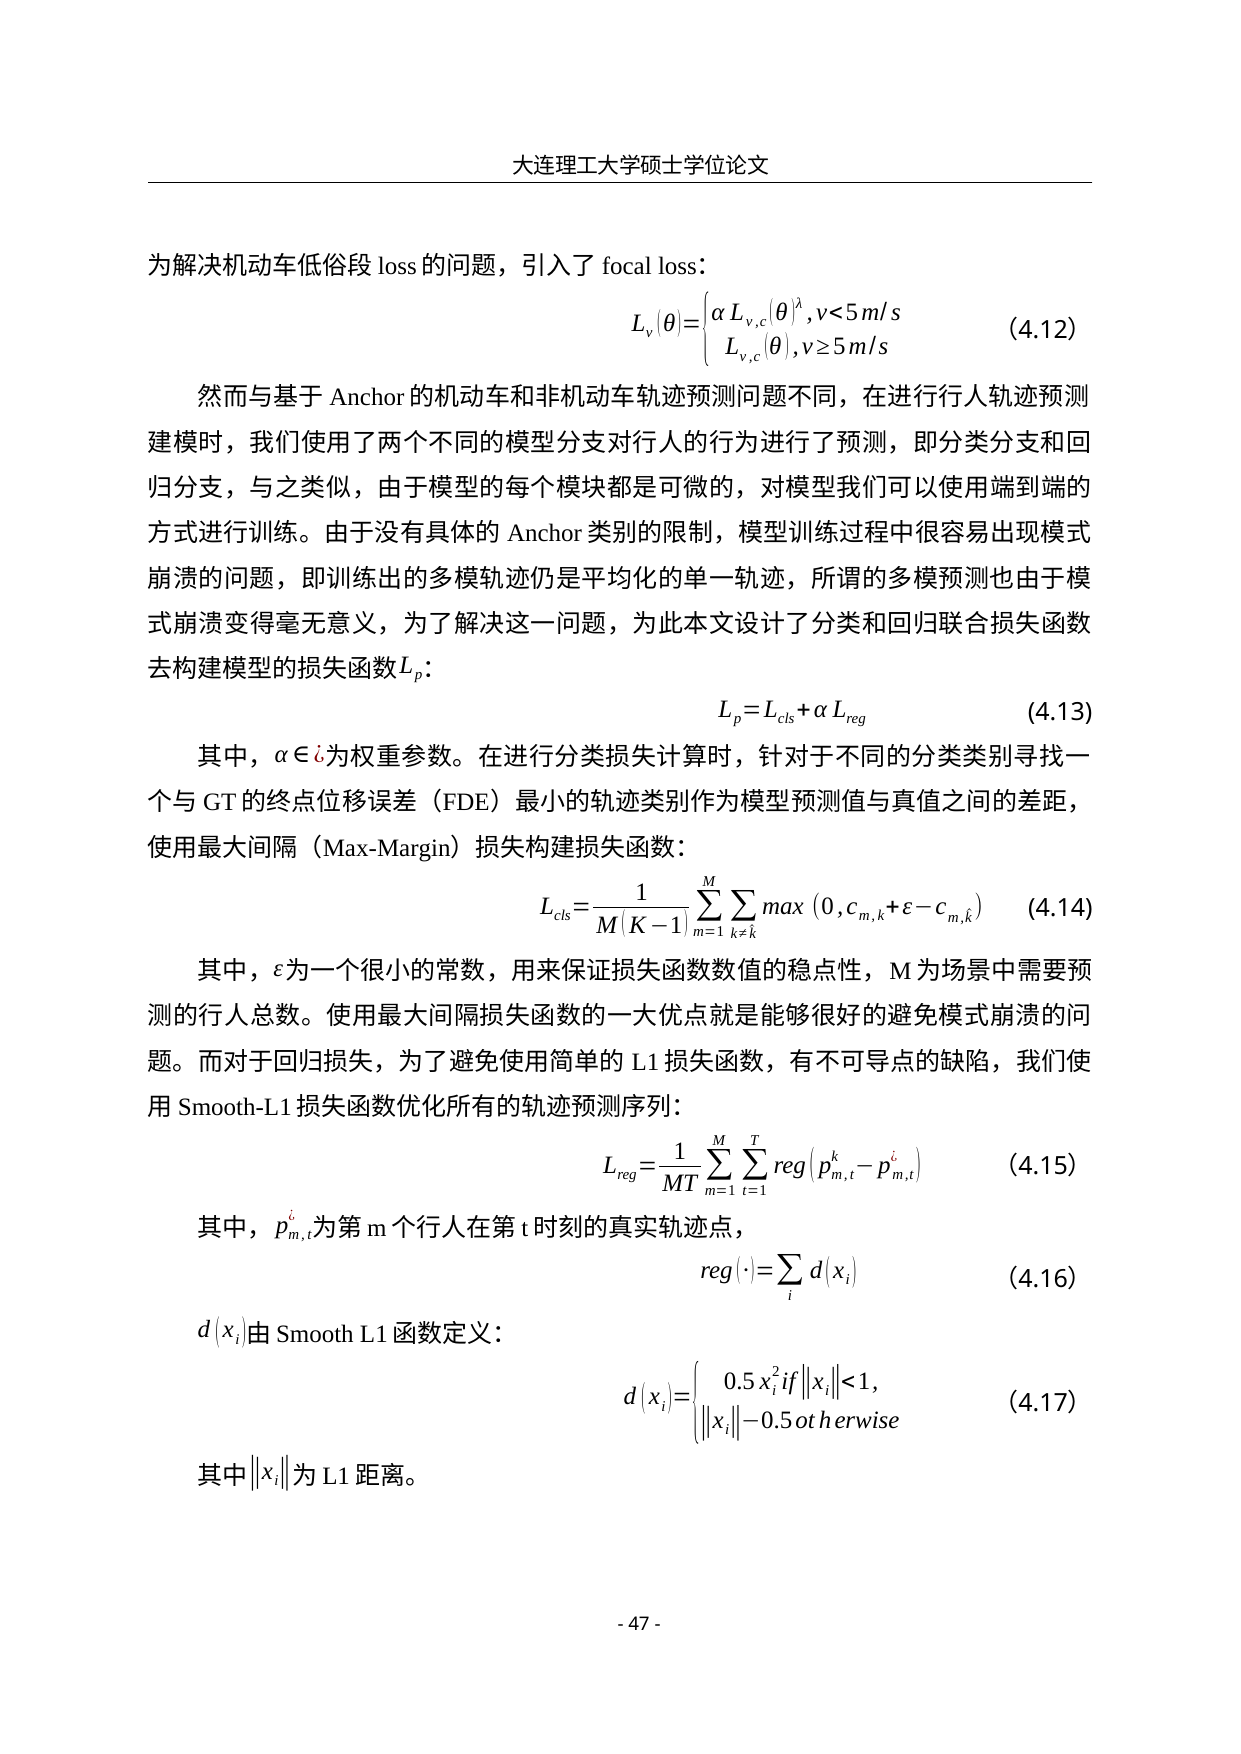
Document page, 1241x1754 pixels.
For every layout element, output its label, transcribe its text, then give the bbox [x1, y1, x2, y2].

text (4.14) [148, 872, 1092, 942]
text 其中，为一个很小的常数，用来保证损失函数数值的稳点性，M为场景中需要预测的行人总数。使用最大间隔损失函数的一大优点就是能够很好的避免模式崩溃的问题。而对于回归损失，为了避免使用简单的L1损失函数，有不可导点的缺陷，我们使用Smooth-L1损失函数优化所有的轨迹预测序列： [148, 950, 1092, 1122]
text （4.16） [148, 1253, 1092, 1304]
text 其中为L1距离。 [148, 1454, 1092, 1492]
text 由Smooth L1函数定义： [148, 1313, 1092, 1351]
text 为解决机动车低俗段loss的问题，引入了focal loss： [148, 246, 1092, 282]
text （4.15） [148, 1132, 1092, 1199]
text （4.17） [148, 1359, 1092, 1445]
text （4.12） [148, 291, 1092, 368]
text (4.13) [148, 694, 1092, 728]
text 其中，为第m个行人在第t时刻的真实轨迹点， [148, 1208, 1092, 1244]
text 其中，为权重参数。在进行分类损失计算时，针对于不同的分类类别寻找一个与GT的终点位移误差（FDE）最小的轨迹类别作为模型预测值与真值之间的差距，使用最大间隔（Max-Margin）损失构建损失函数： [148, 737, 1092, 863]
text 然而与基于Anchor的机动车和非机动车轨迹预测问题不同，在进行行人轨迹预测建模时，我们使用了两个不同的模型分支对行人的行为进行了预测，即分类分支和回归分支，与之类似，由于模型的每个模块都是可微的，对模型我们可以使用端到端的方式进行训练。由于没有具体的Anchor类别的限制，模型训练过程中很容易出现模式崩溃的问题，即训练出的多模轨迹仍是平均化的单一轨迹，所谓的多模预测也由于模式崩溃变得毫无意义，为了解决这一问题，为此本文设计了分类和回归联合损失函数去构建模型的损失函数： [148, 377, 1092, 685]
